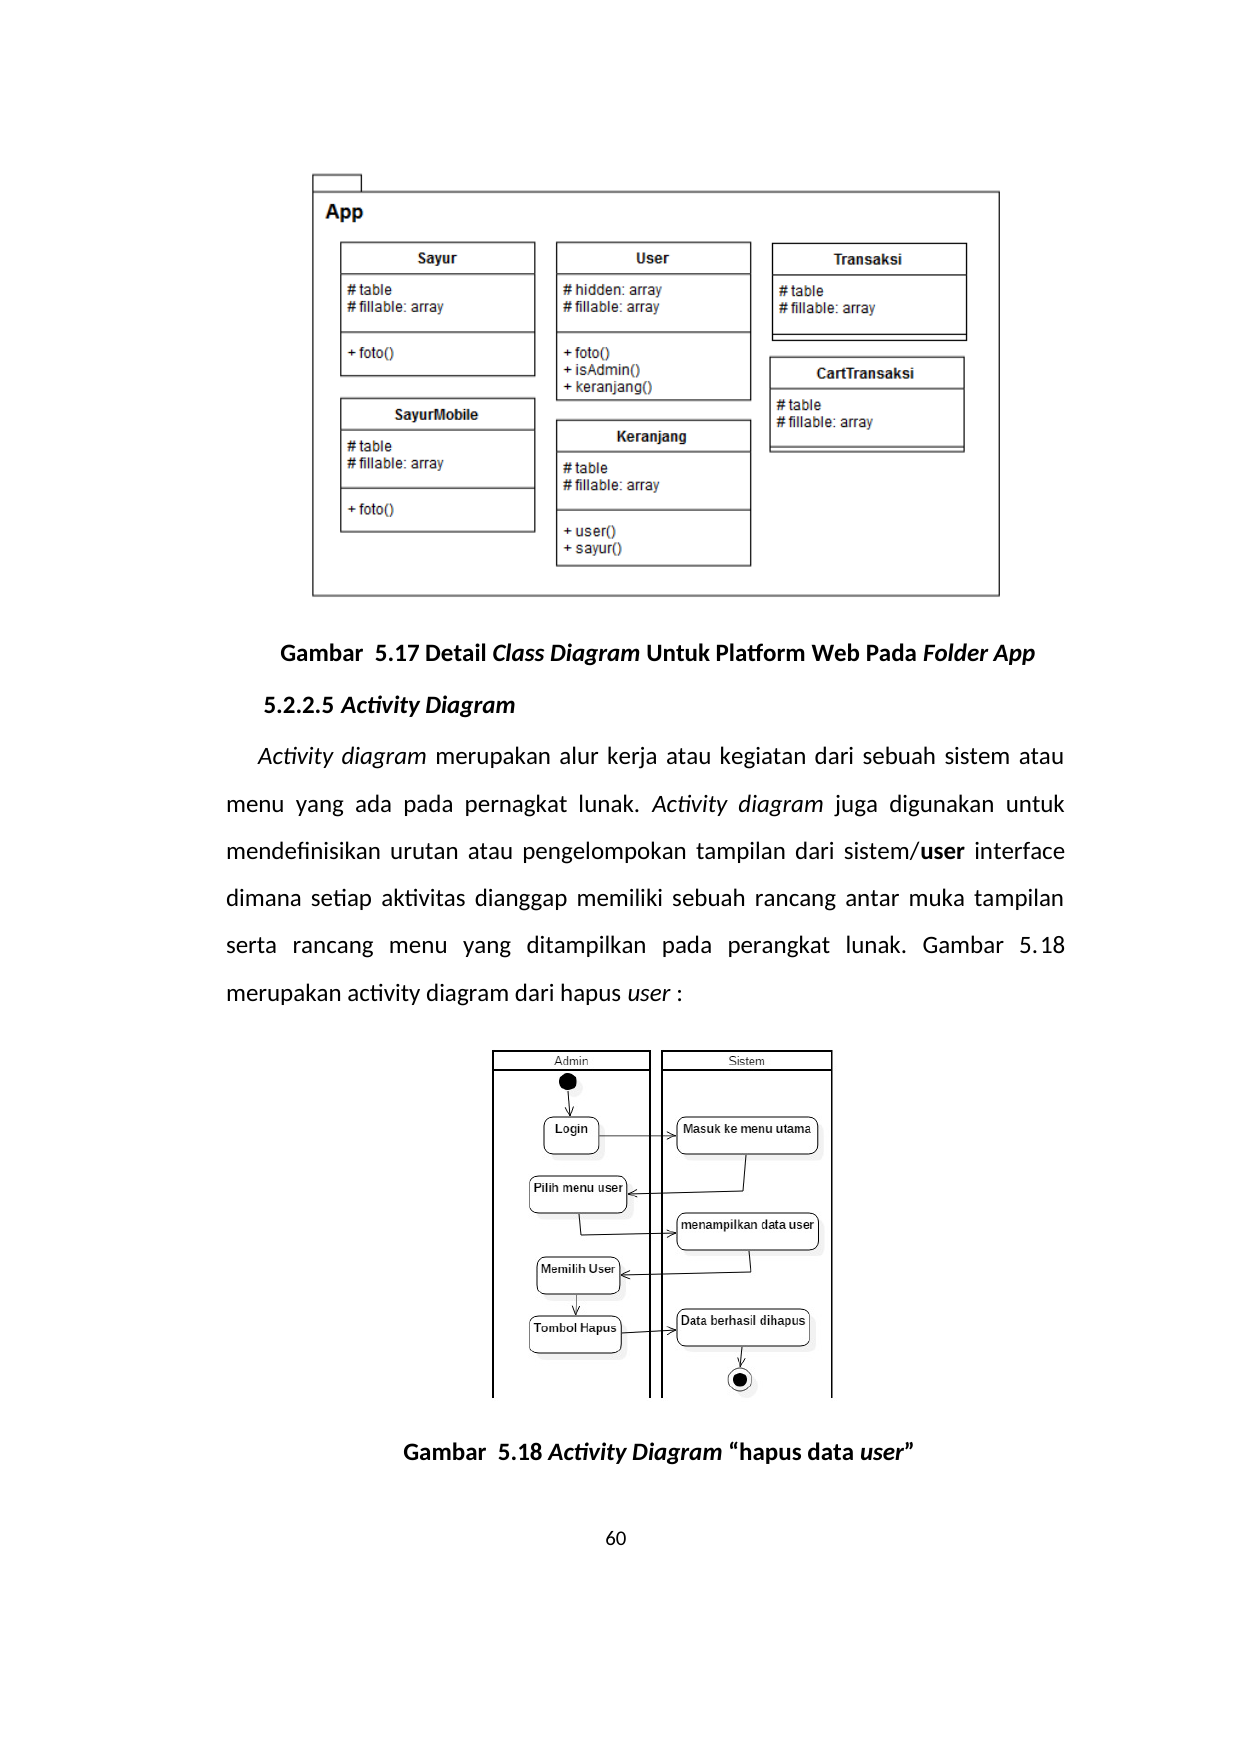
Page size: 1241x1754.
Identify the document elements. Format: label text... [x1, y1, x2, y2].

subtitle 5.2.2.5 Activity Diagram [227, 689, 1092, 719]
subtitle Gambar 5.18 Activity Diagram “hapus data user” [226, 1436, 1092, 1466]
subtitle Gambar 5.17 Detail Class Diagram Untuk Platform Web Pada Folder App [226, 637, 1092, 668]
text Activity diagram merupakan alur kerja atau kegiatan dari sebuah sistem atau menu yang ada pada pernagkat lunak. Activity diagram juga digunakan untuk mendefinisikan urutan atau pengelompokan tampilan dari sistem/user interface dimana setiap aktivitas dianggap memiliki sebuah rancang antar muka tampilan serta rancang menu yang ditampilkan pada perangkat lunak. Gambar 5.18 merupakan activity diagram dari hapus user : [226, 740, 1065, 1007]
picture [483, 1041, 839, 1402]
picture [297, 159, 1019, 619]
